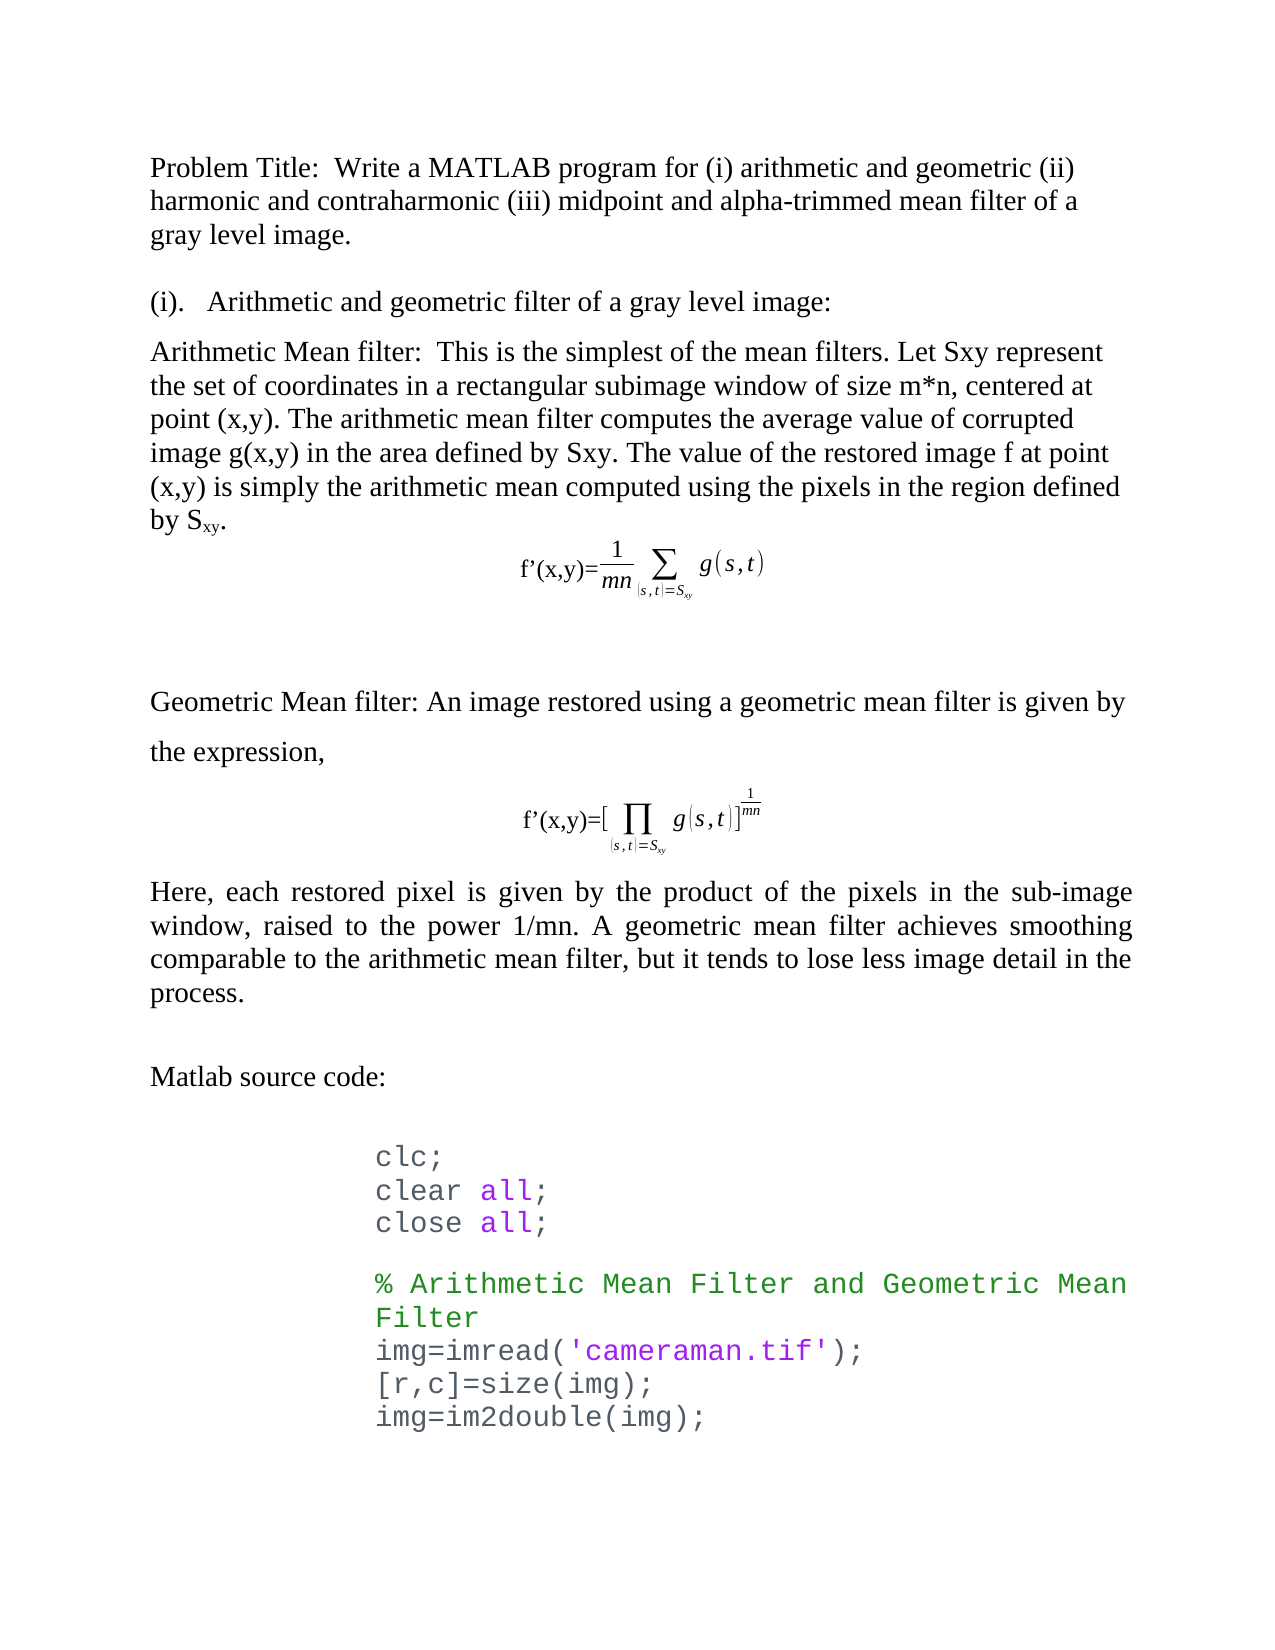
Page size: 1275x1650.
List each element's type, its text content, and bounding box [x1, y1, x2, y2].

text Problem Title: Write a MATLAB program for (i) arithmetic and geometric (ii) harmonic and contraharmonic (iii) midpoint and alpha-trimmed mean filter of a gray level image. [150, 150, 1134, 251]
text img=im2double(img); [375, 1402, 1134, 1435]
text [r,c]=size(img); [375, 1369, 1134, 1402]
text f’(x,y)= [150, 536, 1134, 601]
text Matlab source code: [150, 1059, 1134, 1092]
text img=imread('cameraman.tif'); [375, 1336, 1134, 1369]
text Geometric Mean filter: An image restored using a geometric mean filter is given by the expression, [150, 684, 1134, 768]
text Arithmetic Mean filter: This is the simplest of the mean filters. Let Sxy represent the set of coordinates in a rectangular subimage window of size m*n, centered at point (x,y). The arithmetic mean filter computes the average value of corrupted image g(x,y) in the area defined by Sxy. The value of the restored image f at point (x,y) is simply the arithmetic mean computed using the pixels in the region defined by Sxy. [150, 334, 1134, 536]
text close all; [375, 1209, 1134, 1242]
text clc; [375, 1143, 1134, 1176]
text clear all; [375, 1176, 1134, 1209]
text f’(x,y)= [150, 784, 1134, 855]
text (i). Arithmetic and geometric filter of a gray level image: [150, 284, 1134, 318]
text Here, each restored pixel is given by the product of the pixels in the sub-image window, raised to the power 1/mn. A geometric mean filter achieves smoothing comparable to the arithmetic mean filter, but it tends to lose less image detail in the process. [150, 874, 1134, 1008]
text % Arithmetic Mean Filter and Geometric Mean Filter [375, 1270, 1134, 1336]
